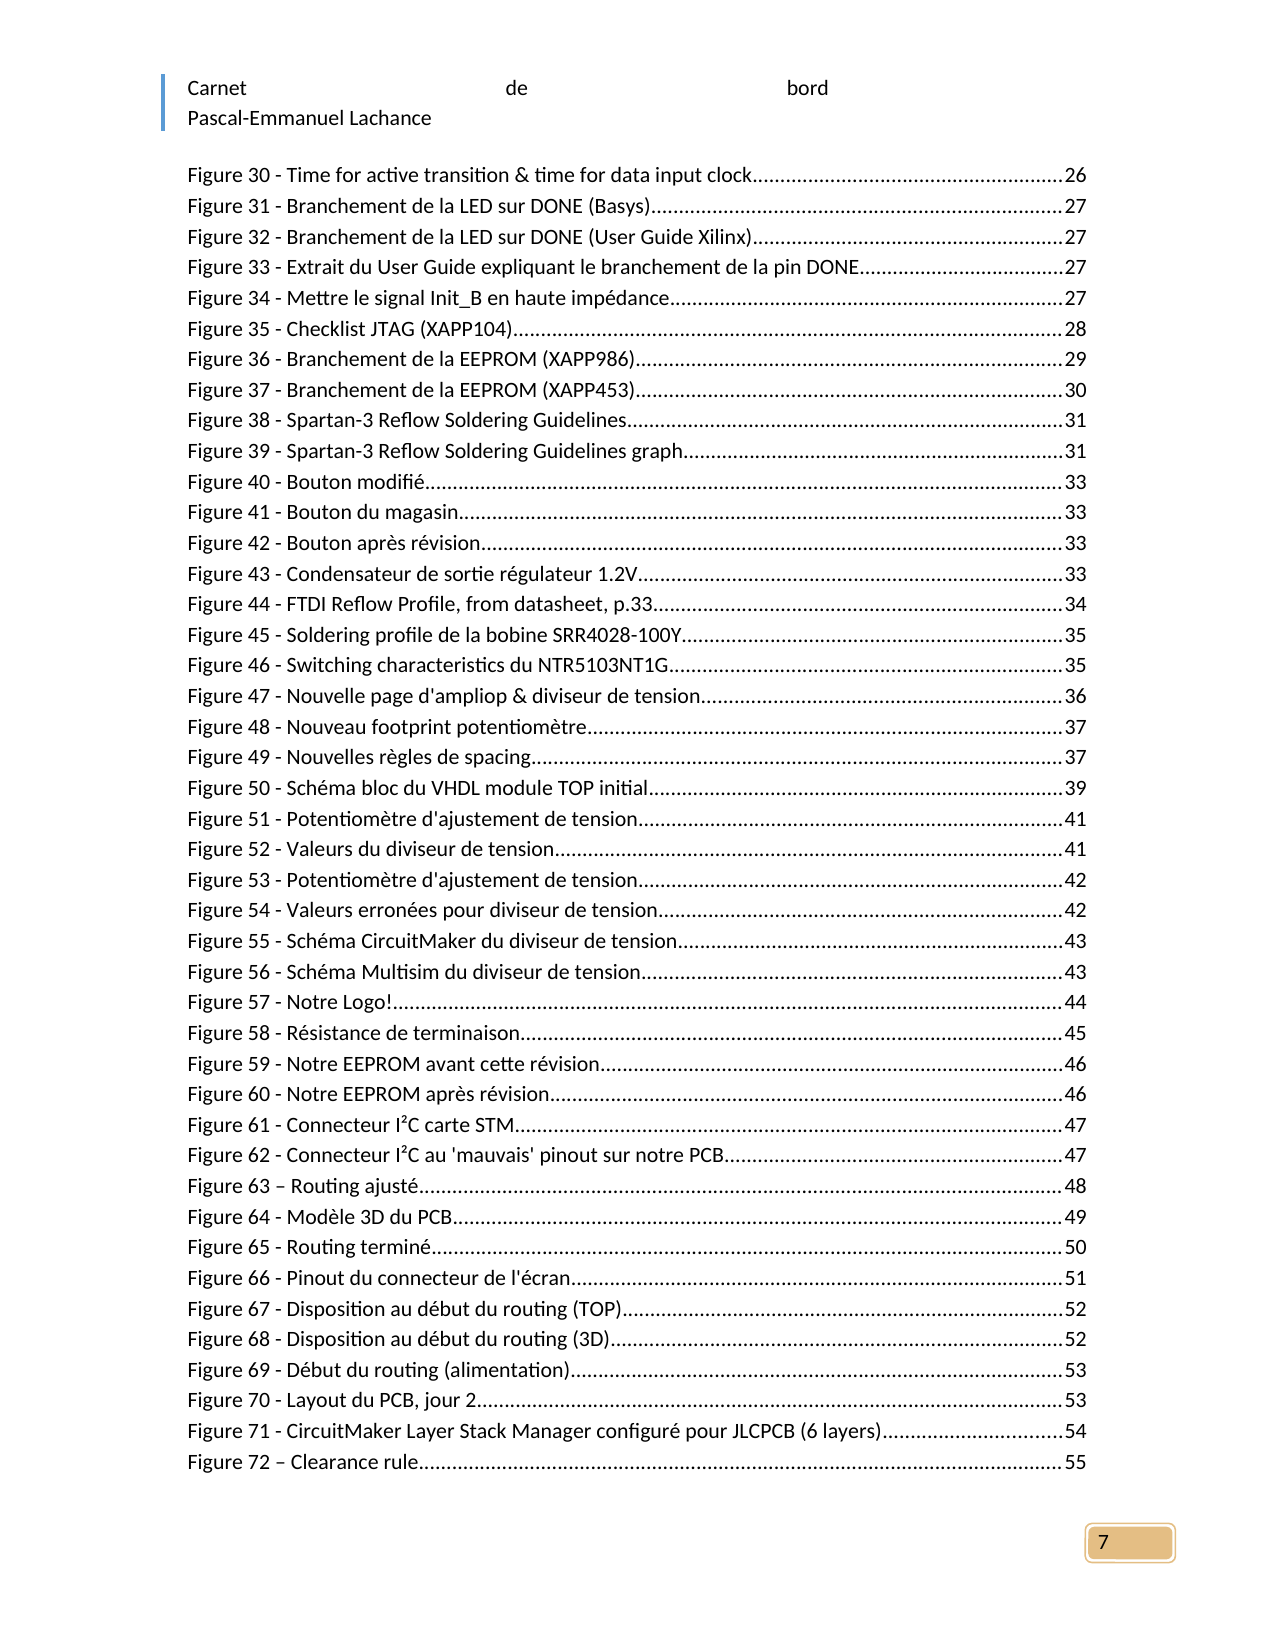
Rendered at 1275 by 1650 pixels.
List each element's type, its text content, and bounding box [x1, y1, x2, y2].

text Figure 59 - Notre EEPROM avant cette révision 46 [187, 1050, 1087, 1076]
text Figure 39 - Spartan-3 Reflow Soldering Guidelines graph 31 [187, 437, 1087, 464]
text Figure 72 – Clearance rule 55 [187, 1448, 1087, 1474]
text Figure 44 - FTDI Reflow Profile, from datasheet, p.33 34 [187, 590, 1087, 617]
text Figure 66 - Pinout du connecteur de l'écran 51 [187, 1264, 1087, 1291]
text Figure 55 - Schéma CircuitMaker du diviseur de tension 43 [187, 927, 1087, 954]
text Figure 61 - Connecteur I²C carte STM 47 [187, 1111, 1087, 1138]
text Figure 32 - Branchement de la LED sur DONE (User Guide Xilinx) 27 [187, 223, 1087, 249]
text Figure 49 - Nouvelles règles de spacing 37 [187, 743, 1087, 770]
text Figure 60 - Notre EEPROM après révision 46 [187, 1080, 1087, 1107]
text Figure 40 - Bouton modifié 33 [187, 468, 1087, 494]
text Figure 64 - Modèle 3D du PCB 49 [187, 1203, 1087, 1229]
text Figure 51 - Potentiomètre d'ajustement de tension 41 [187, 805, 1087, 831]
text Figure 48 - Nouveau footprint potentiomètre 37 [187, 713, 1087, 739]
text Figure 70 - Layout du PCB, jour 2 53 [187, 1387, 1087, 1413]
text Figure 63 – Routing ajusté 48 [187, 1172, 1087, 1199]
text Figure 47 - Nouvelle page d'ampliop & diviseur de tension 36 [187, 682, 1087, 709]
text Figure 71 - CircuitMaker Layer Stack Manager configuré pour JLCPCB (6 layers) 54 [187, 1417, 1087, 1444]
text Figure 31 - Branchement de la LED sur DONE (Basys) 27 [187, 192, 1087, 219]
text Figure 58 - Résistance de terminaison 45 [187, 1019, 1087, 1046]
text Figure 53 - Potentiomètre d'ajustement de tension 42 [187, 866, 1087, 893]
text Figure 57 - Notre Logo! 44 [187, 988, 1087, 1015]
text Figure 37 - Branchement de la EEPROM (XAPP453) 30 [187, 376, 1087, 403]
text Figure 34 - Mettre le signal Init_B en haute impédance 27 [187, 284, 1087, 311]
text Figure 45 - Soldering profile de la bobine SRR4028-100Y 35 [187, 621, 1087, 648]
text Figure 68 - Disposition au début du routing (3D) 52 [187, 1325, 1087, 1352]
text Figure 67 - Disposition au début du routing (TOP) 52 [187, 1295, 1087, 1321]
text Figure 42 - Bouton après révision 33 [187, 529, 1087, 556]
text Figure 50 - Schéma bloc du VHDL module TOP initial 39 [187, 774, 1087, 801]
text Figure 69 - Début du routing (alimentation) 53 [187, 1356, 1087, 1383]
text Figure 54 - Valeurs erronées pour diviseur de tension 42 [187, 897, 1087, 923]
text Figure 52 - Valeurs du diviseur de tension 41 [187, 835, 1087, 862]
text Figure 62 - Connecteur I²C au 'mauvais' pinout sur notre PCB 47 [187, 1142, 1087, 1168]
text Figure 33 - Extrait du User Guide expliquant le branchement de la pin DONE 27 [187, 253, 1087, 280]
text Figure 38 - Spartan-3 Reflow Soldering Guidelines 31 [187, 407, 1087, 433]
text Figure 41 - Bouton du magasin 33 [187, 498, 1087, 525]
text Figure 35 - Checklist JTAG (XAPP104) 28 [187, 315, 1087, 341]
text Figure 30 - Time for active transition & time for data input clock 26 [187, 162, 1087, 188]
text Figure 65 - Routing terminé 50 [187, 1233, 1087, 1260]
text Figure 46 - Switching characteristics du NTR5103NT1G 35 [187, 652, 1087, 678]
text Figure 36 - Branchement de la EEPROM (XAPP986) 29 [187, 345, 1087, 372]
text Figure 43 - Condensateur de sortie régulateur 1.2V 33 [187, 560, 1087, 586]
text Figure 56 - Schéma Multisim du diviseur de tension 43 [187, 958, 1087, 984]
